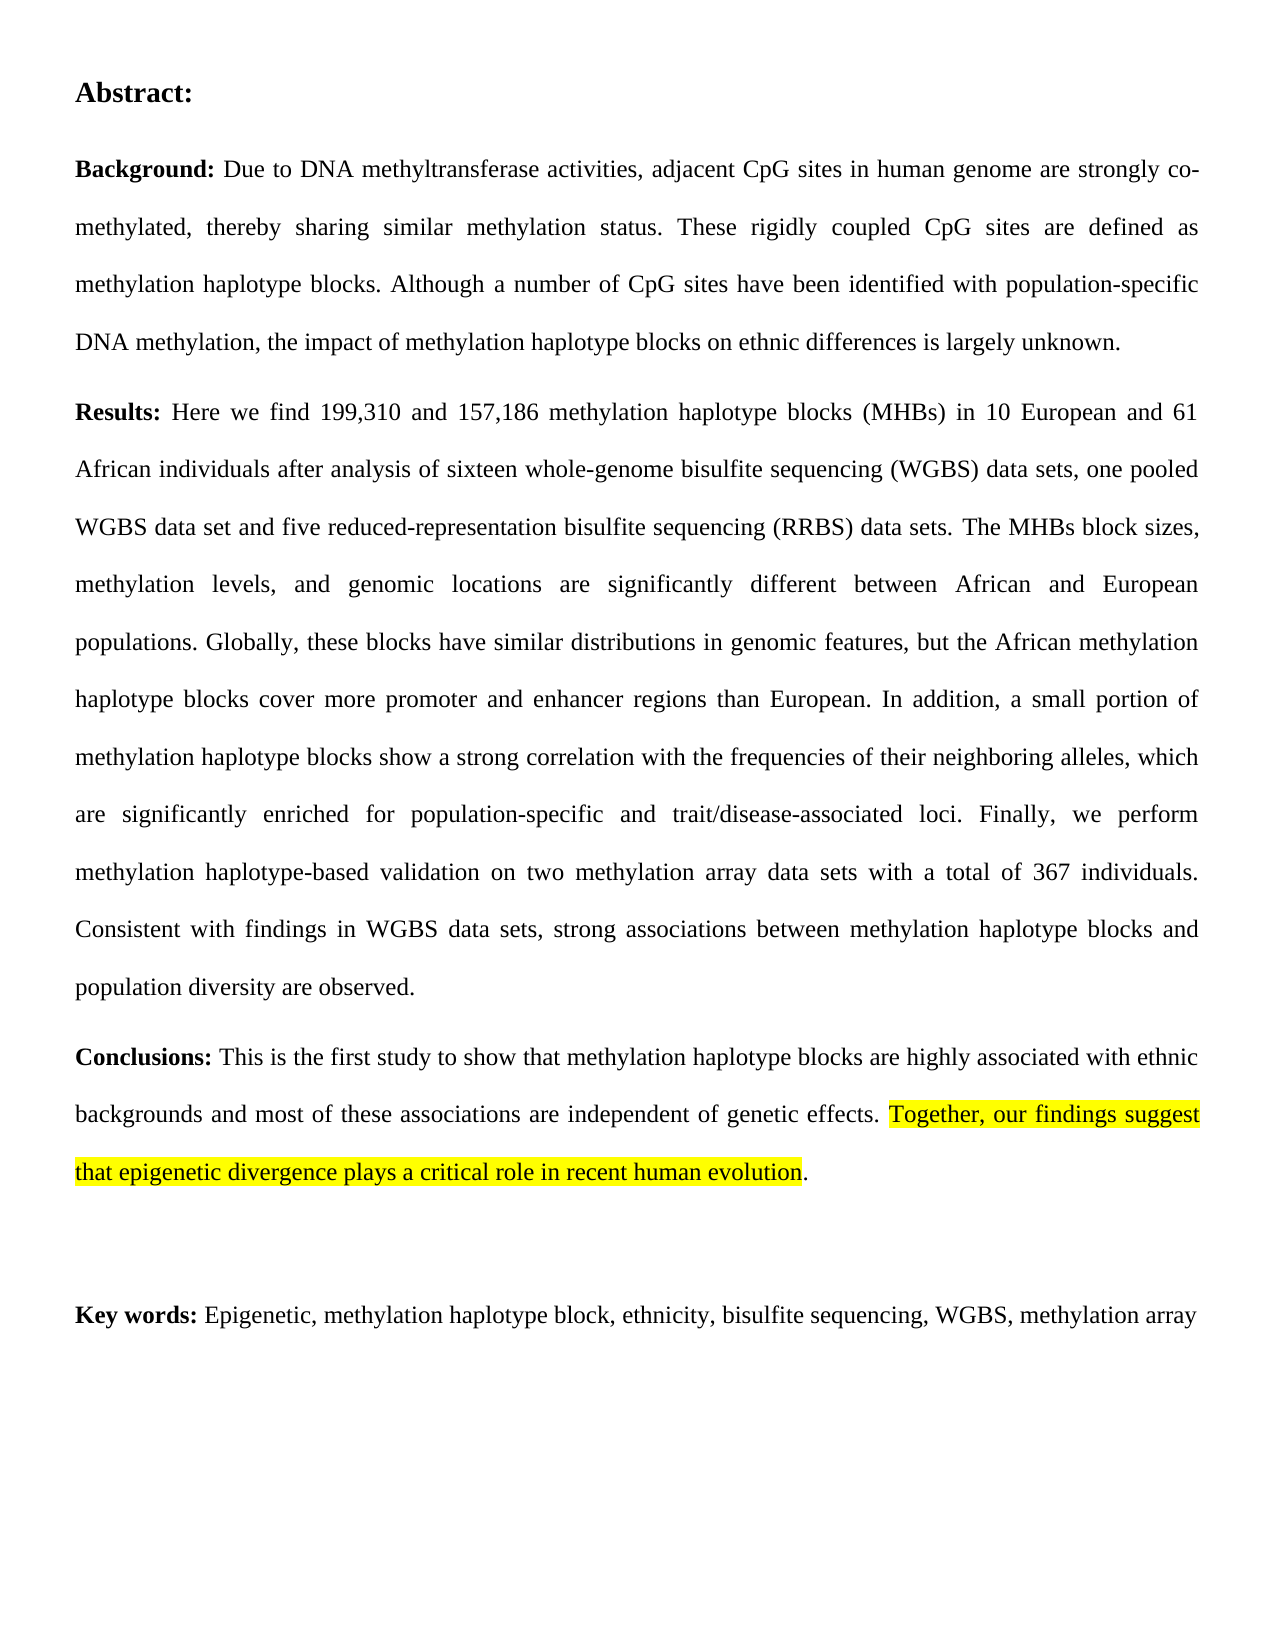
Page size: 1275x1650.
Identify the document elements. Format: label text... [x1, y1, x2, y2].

text Key words: Epigenetic, methylation haplotype block, ethnicity, bisulfite sequencing, WGBS, methylation array [75, 1301, 1200, 1329]
text Background: Due to DNA methyltransferase activities, adjacent CpG sites in human genome are strongly co-methylated, thereby sharing similar methylation status. These rigidly coupled CpG sites are defined as methylation haplotype blocks. Although a number of CpG sites have been identified with population-specific DNA methylation, the impact of methylation haplotype blocks on ethnic differences is largely unknown. [75, 154, 1200, 356]
text Conclusions: This is the first study to show that methylation haplotype blocks are highly associated with ethnic backgrounds and most of these associations are independent of genetic effects. Together, our findings suggest that epigenetic divergence plays a critical role in recent human evolution. [75, 1042, 1200, 1186]
text Abstract: [75, 75, 1200, 108]
text Results: Here we find 199,310 and 157,186 methylation haplotype blocks (MHBs) in 10 European and 61 African individuals after analysis of sixteen whole-genome bisulfite sequencing (WGBS) data sets, one pooled WGBS data set and five reduced-representation bisulfite sequencing (RRBS) data sets. The MHBs block sizes, methylation levels, and genomic locations are significantly different between African and European populations. Globally, these blocks have similar distributions in genomic features, but the African methylation haplotype blocks cover more promoter and enhancer regions than European. In addition, a small portion of methylation haplotype blocks show a strong correlation with the frequencies of their neighboring alleles, which are significantly enriched for population-specific and trait/disease-associated loci. Finally, we perform methylation haplotype-based validation on two methylation array data sets with a total of 367 individuals. Consistent with findings in WGBS data sets, strong associations between methylation haplotype blocks and population diversity are observed. [75, 397, 1200, 1001]
